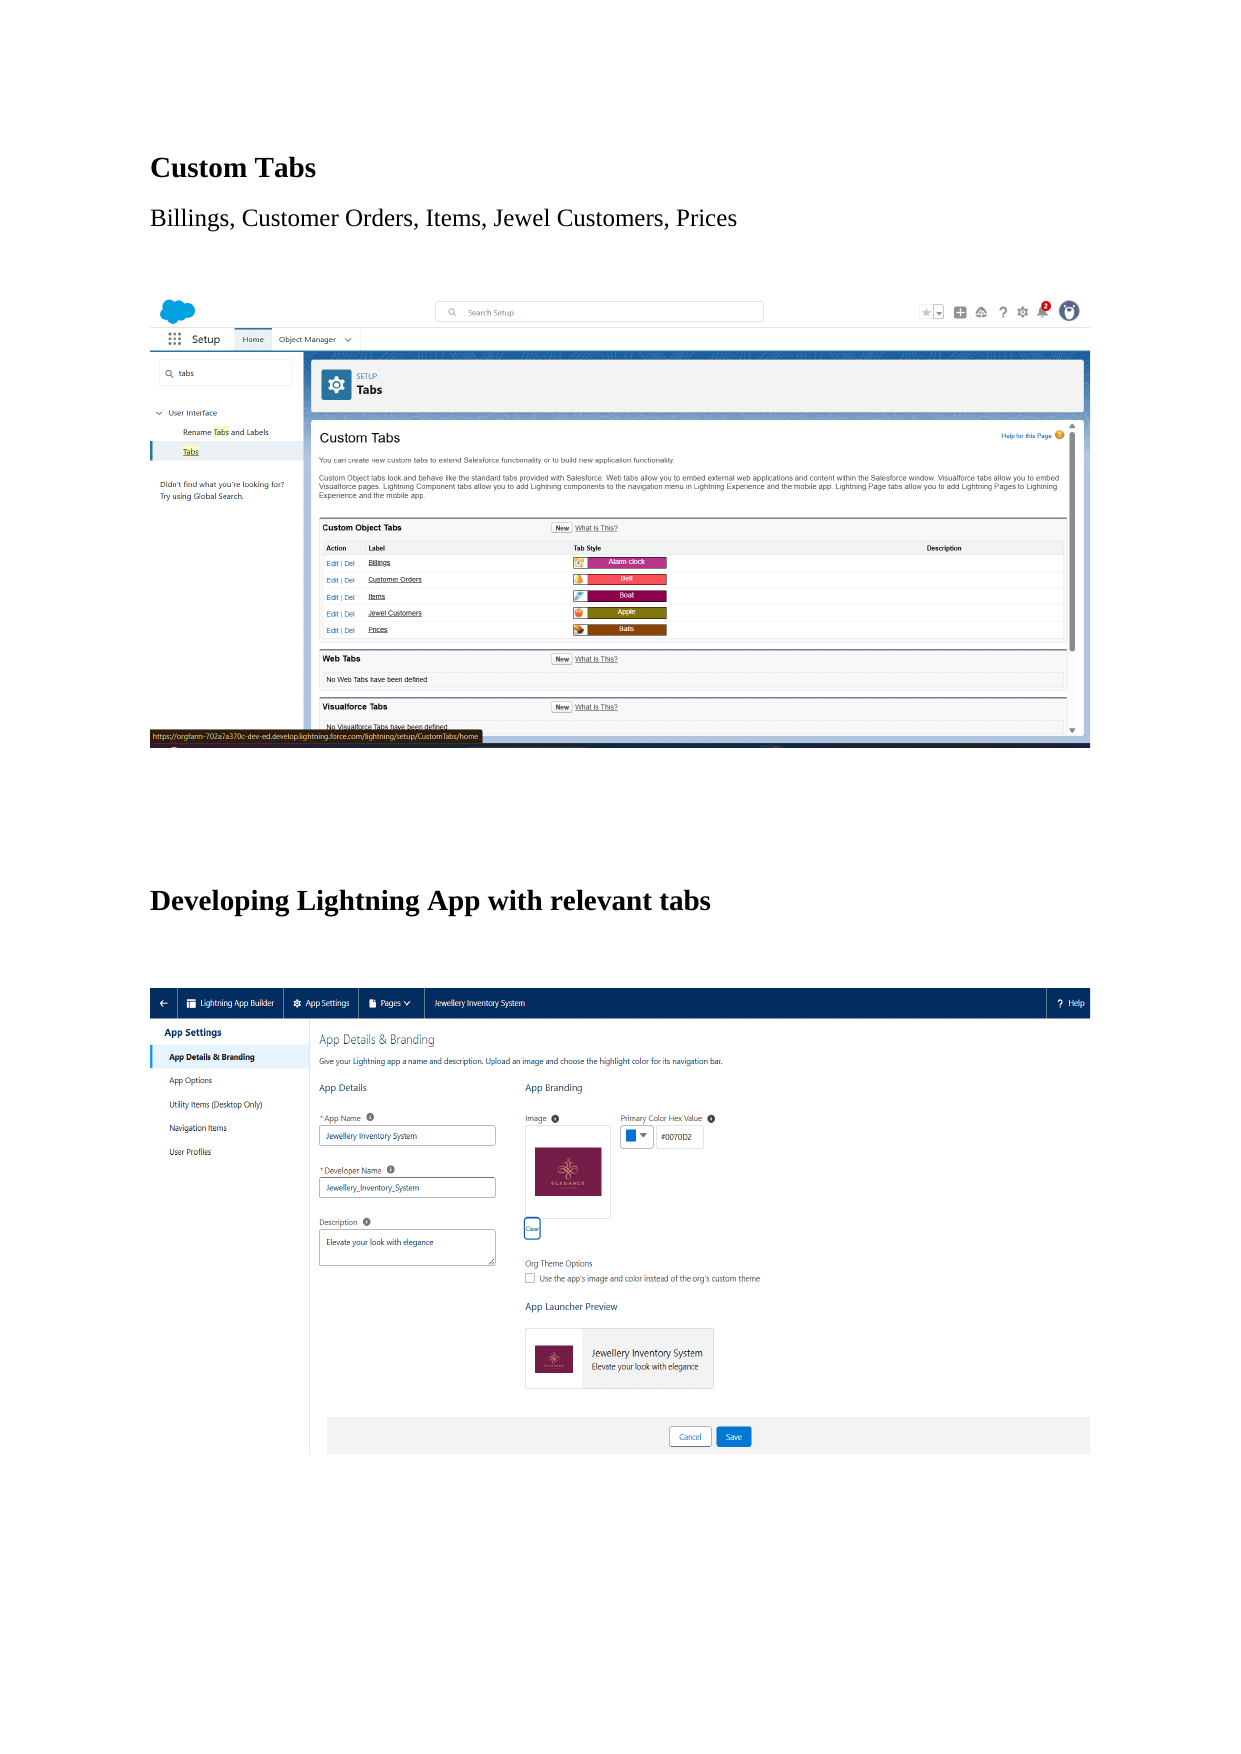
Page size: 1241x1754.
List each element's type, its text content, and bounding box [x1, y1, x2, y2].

picture [150, 298, 1091, 748]
text Developing Lightning App with relevant tabs [150, 883, 1090, 916]
text Billings, Customer Orders, Items, Jewel Customers, Prices [150, 203, 1090, 232]
text Custom Tabs [150, 150, 1090, 183]
picture [150, 988, 1091, 1454]
